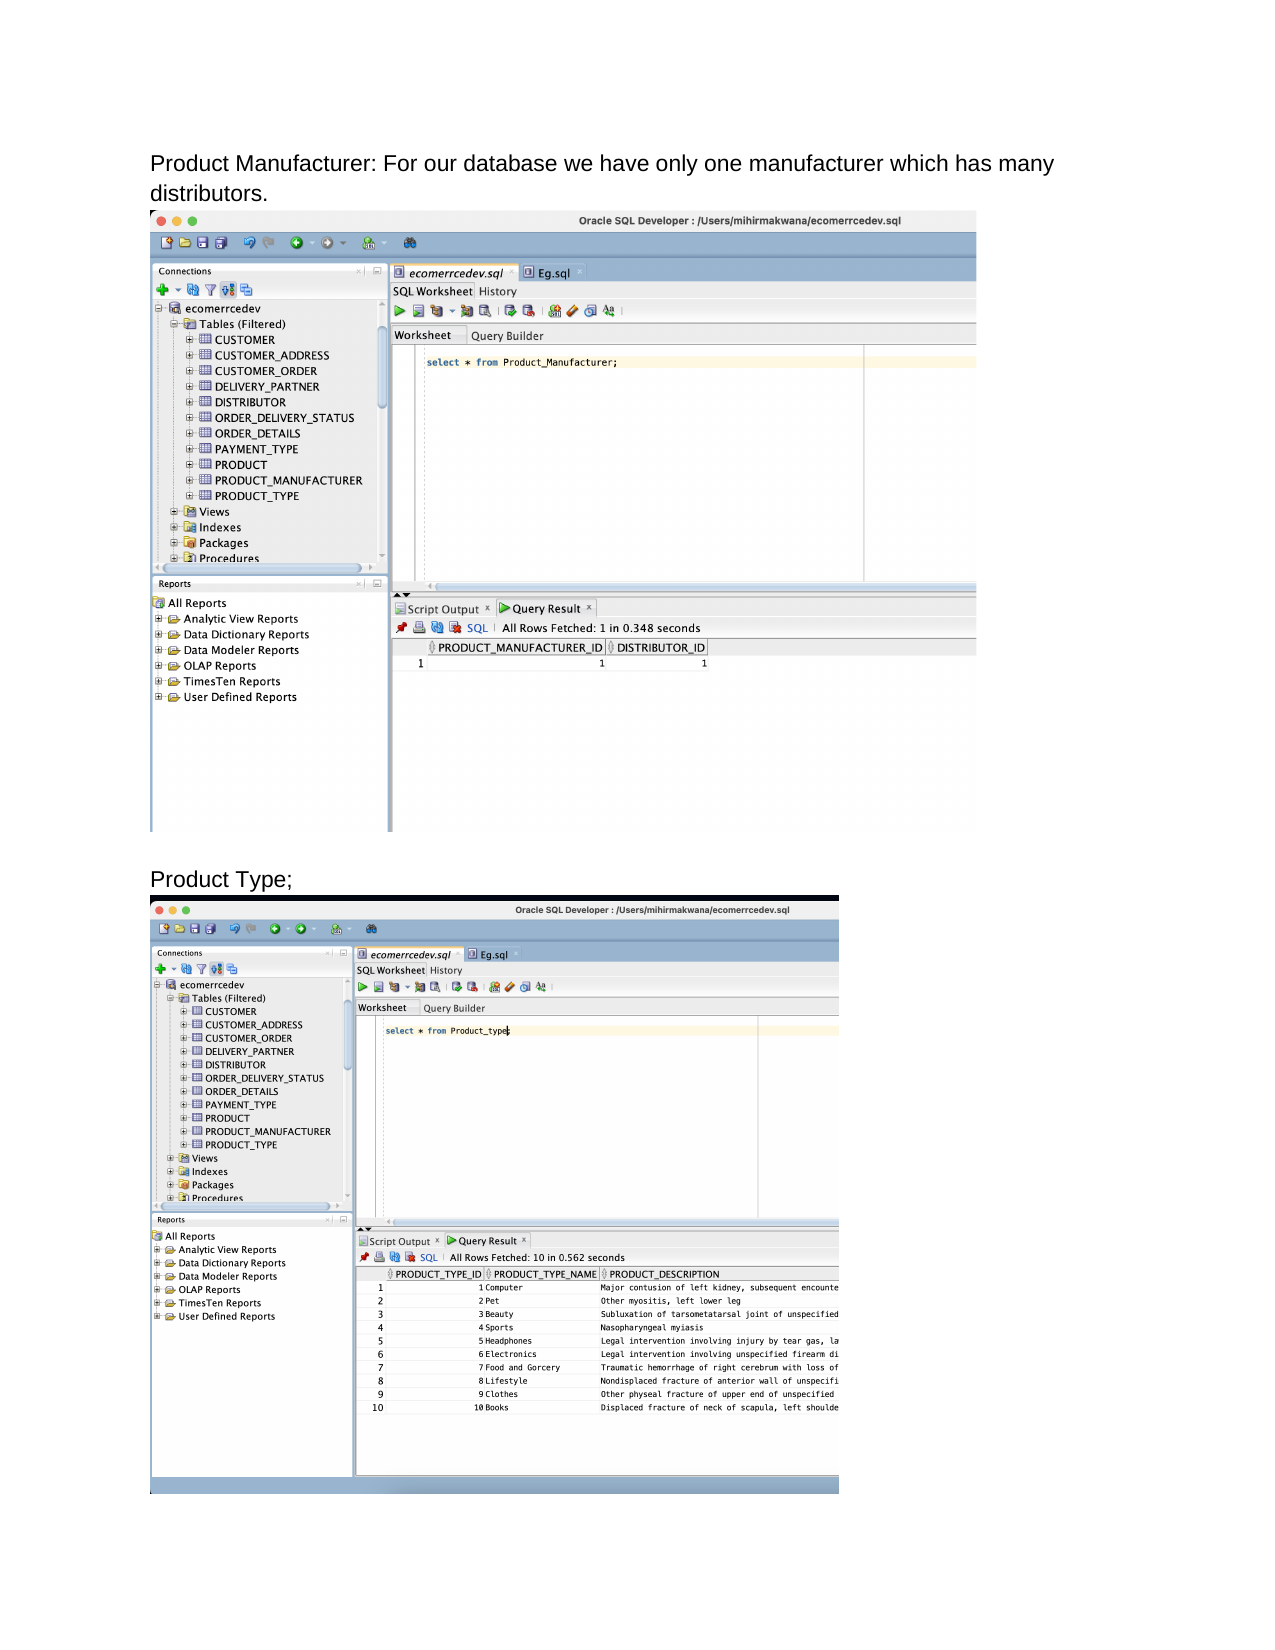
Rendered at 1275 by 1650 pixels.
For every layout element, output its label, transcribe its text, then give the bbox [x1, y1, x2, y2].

text Product Type; [150, 866, 1125, 892]
picture [150, 895, 839, 1494]
text Product Manufacturer: For our database we have only one manufacturer which has many distributors. [150, 150, 1125, 207]
picture [150, 210, 977, 832]
